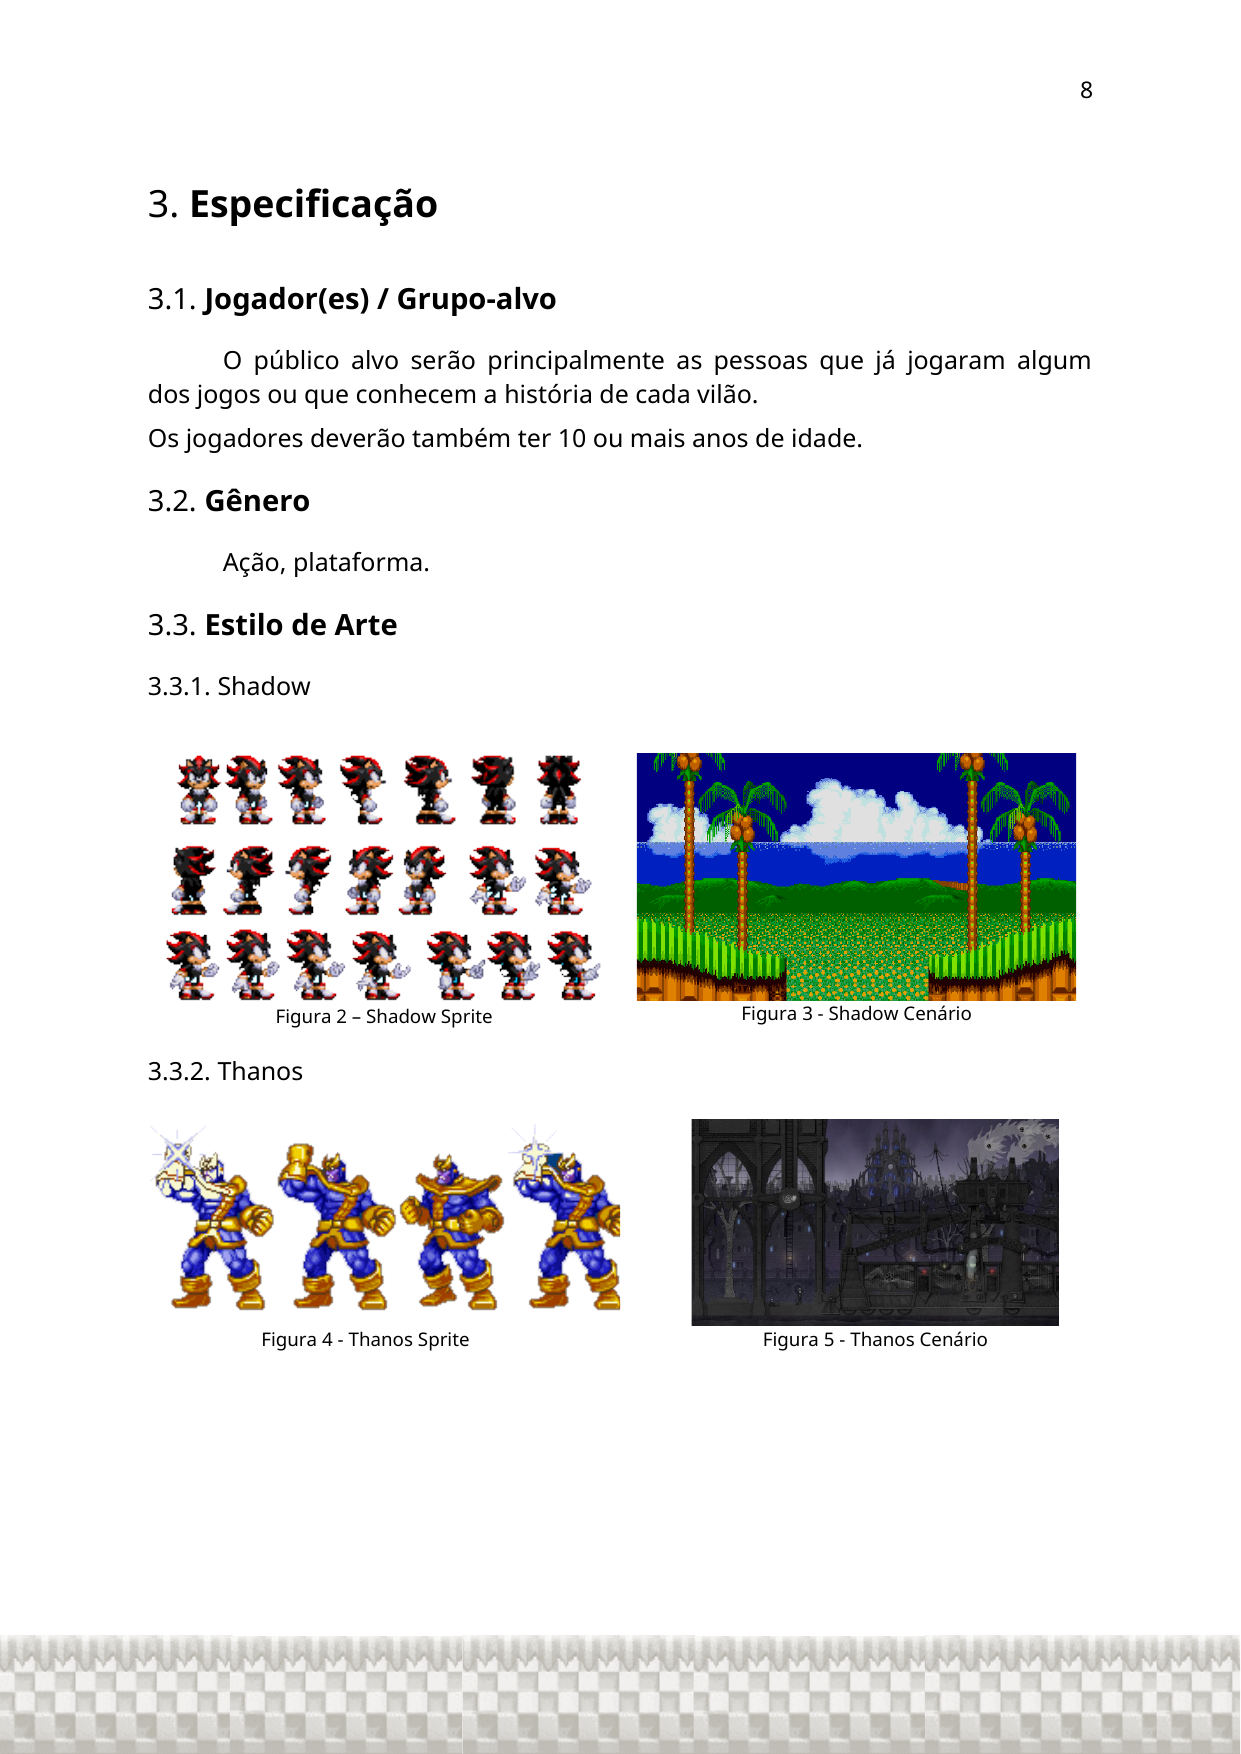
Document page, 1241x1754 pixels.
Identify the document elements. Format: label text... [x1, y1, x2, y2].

picture [147, 1119, 621, 1326]
picture [164, 753, 604, 1004]
text Os jogadores deverão também ter 10 ou mais anos de idade. [148, 421, 1093, 455]
text O público alvo serão principalmente as pessoas que já jogaram algum dos jogos ou que conhecem a história de cada vilão. [148, 343, 1093, 411]
picture [691, 1119, 1059, 1326]
picture [636, 753, 1077, 1001]
subtitle Gênero [148, 480, 1093, 520]
subtitle Especificação [148, 177, 1093, 228]
subtitle Jogador(es) / Grupo-alvo [148, 278, 1093, 318]
text Ação, plataforma. [148, 545, 1093, 579]
subtitle Thanos [148, 1054, 1093, 1088]
subtitle Shadow [148, 668, 1093, 703]
subtitle Estilo de Arte [148, 604, 1093, 643]
